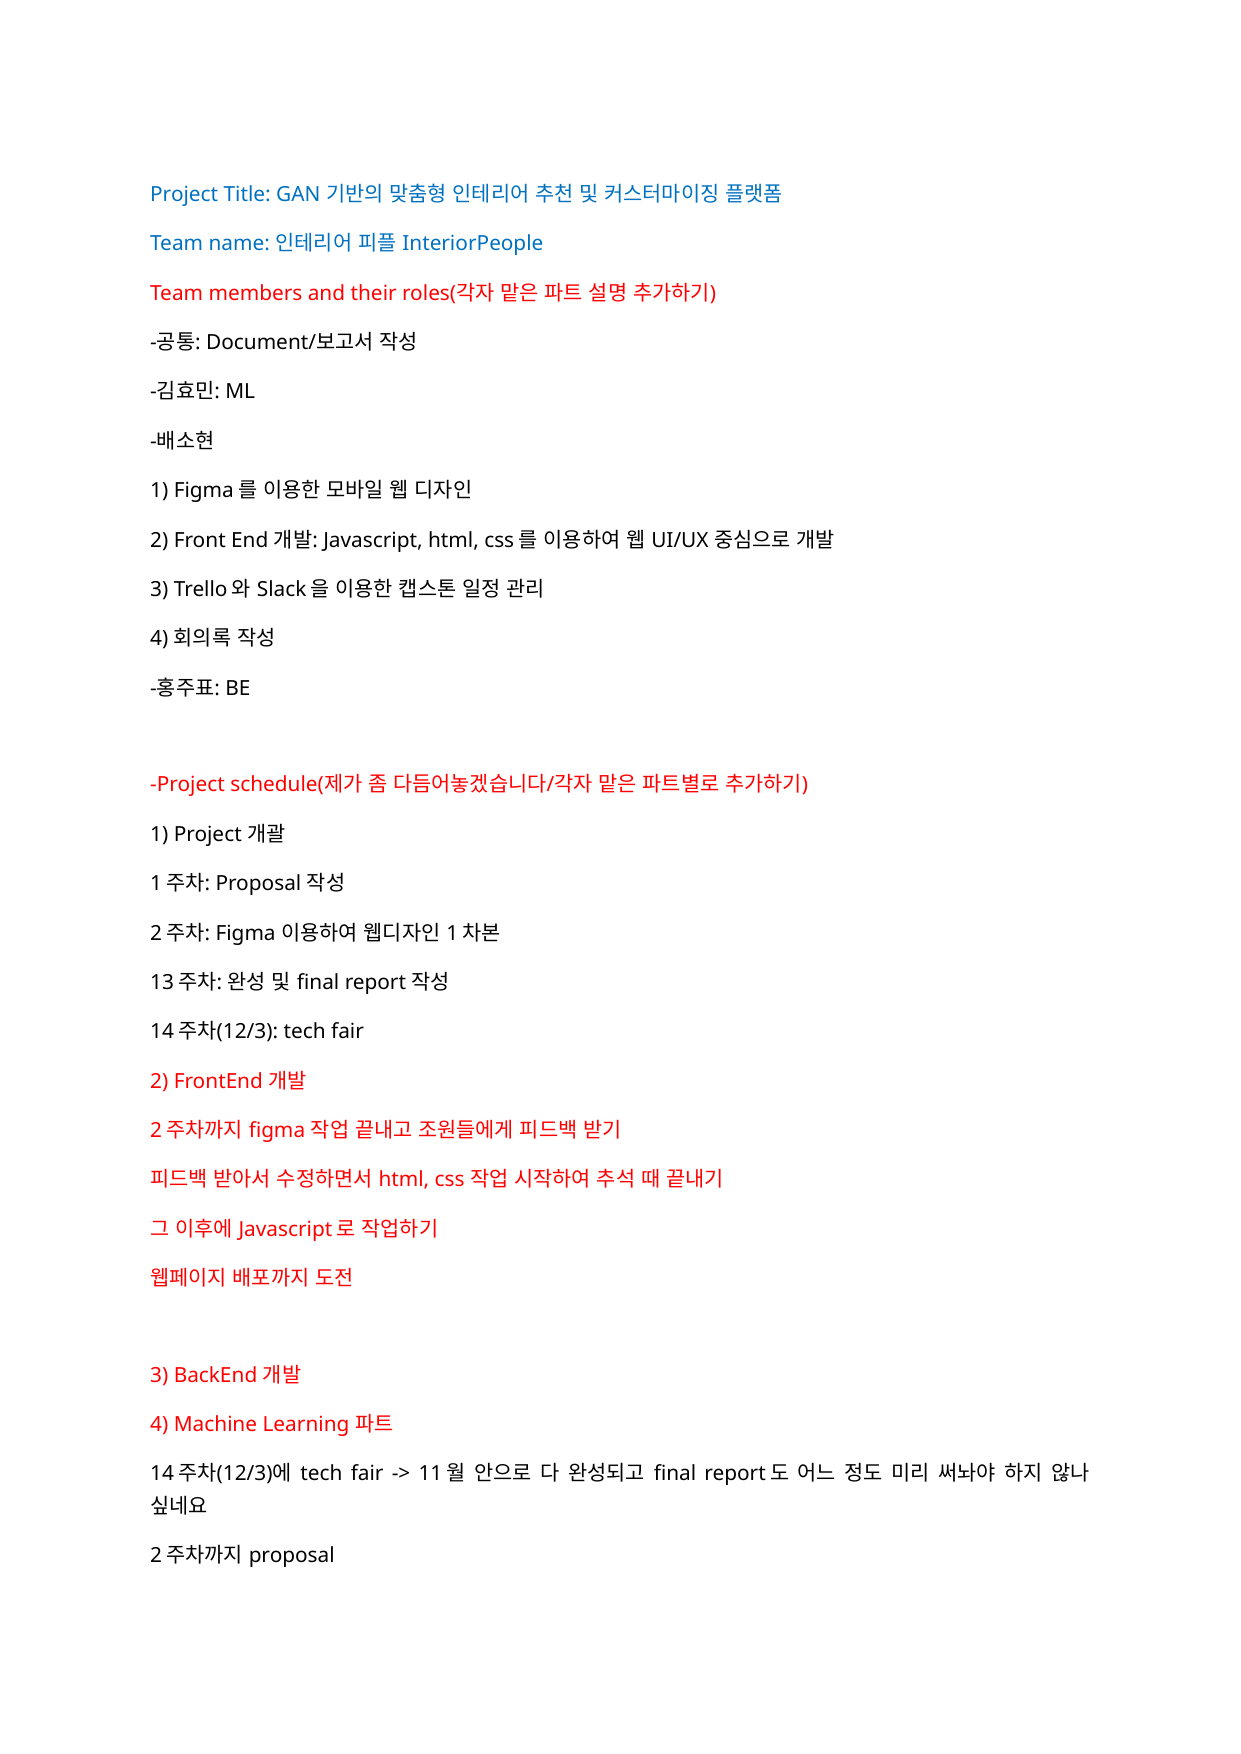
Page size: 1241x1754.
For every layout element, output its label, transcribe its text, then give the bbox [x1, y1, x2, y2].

text 13주차: 완성 및 final report 작성 [150, 965, 1090, 995]
text Team name: 인테리어 피플 InteriorPeople [150, 227, 1090, 257]
text 4) Machine Learning 파트 [150, 1407, 1090, 1438]
text -공통: Document/보고서 작성 [150, 325, 1090, 356]
text Team members and their roles(각자 맡은 파트 설명 추가하기) [150, 276, 1090, 306]
text -홍주표: BE [150, 671, 1090, 701]
text -Project schedule(제가 좀 다듬어놓겠습니다/각자 맡은 파트별로 추가하기) [150, 768, 1090, 798]
text 웹페이지 배포까지 도전 [150, 1261, 1090, 1292]
text 3) BackEnd 개발 [150, 1358, 1090, 1388]
text 2) Front End 개발: Javascript, html, css를 이용하여 웹 UI/UX 중심으로 개발 [150, 523, 1090, 553]
text 2주차까지 figma 작업 끝내고 조원들에게 피드백 받기 [150, 1113, 1090, 1143]
text -김효민: ML [150, 375, 1090, 405]
text 14주차(12/3)에 tech fair -> 11월 안으로 다 완성되고 final report도 어느 정도 미리 써놔야 하지 않나 싶네요 [150, 1457, 1090, 1519]
text 그 이후에 Javascript로 작업하기 [150, 1212, 1090, 1242]
text 1) Project 개괄 [150, 817, 1090, 847]
text -배소현 [150, 424, 1090, 454]
text 3) Trello와 Slack을 이용한 캡스톤 일정 관리 [150, 572, 1090, 602]
text 1) Figma를 이용한 모바일 웹 디자인 [150, 473, 1090, 504]
text 2) FrontEnd 개발 [150, 1064, 1090, 1094]
text 14주차(12/3): tech fair [150, 1014, 1090, 1045]
text Project Title: GAN 기반의 맞춤형 인테리어 추천 및 커스터마이징 플랫폼 [150, 177, 1090, 207]
text 피드백 받아서 수정하면서 html, css 작업 시작하여 추석 때 끝내기 [150, 1163, 1090, 1193]
text 2주차까지 proposal [150, 1539, 1090, 1569]
text 4) 회의록 작성 [150, 622, 1090, 652]
text 1주차: Proposal 작성 [150, 866, 1090, 897]
text 2주차: Figma 이용하여 웹디자인 1차본 [150, 916, 1090, 946]
